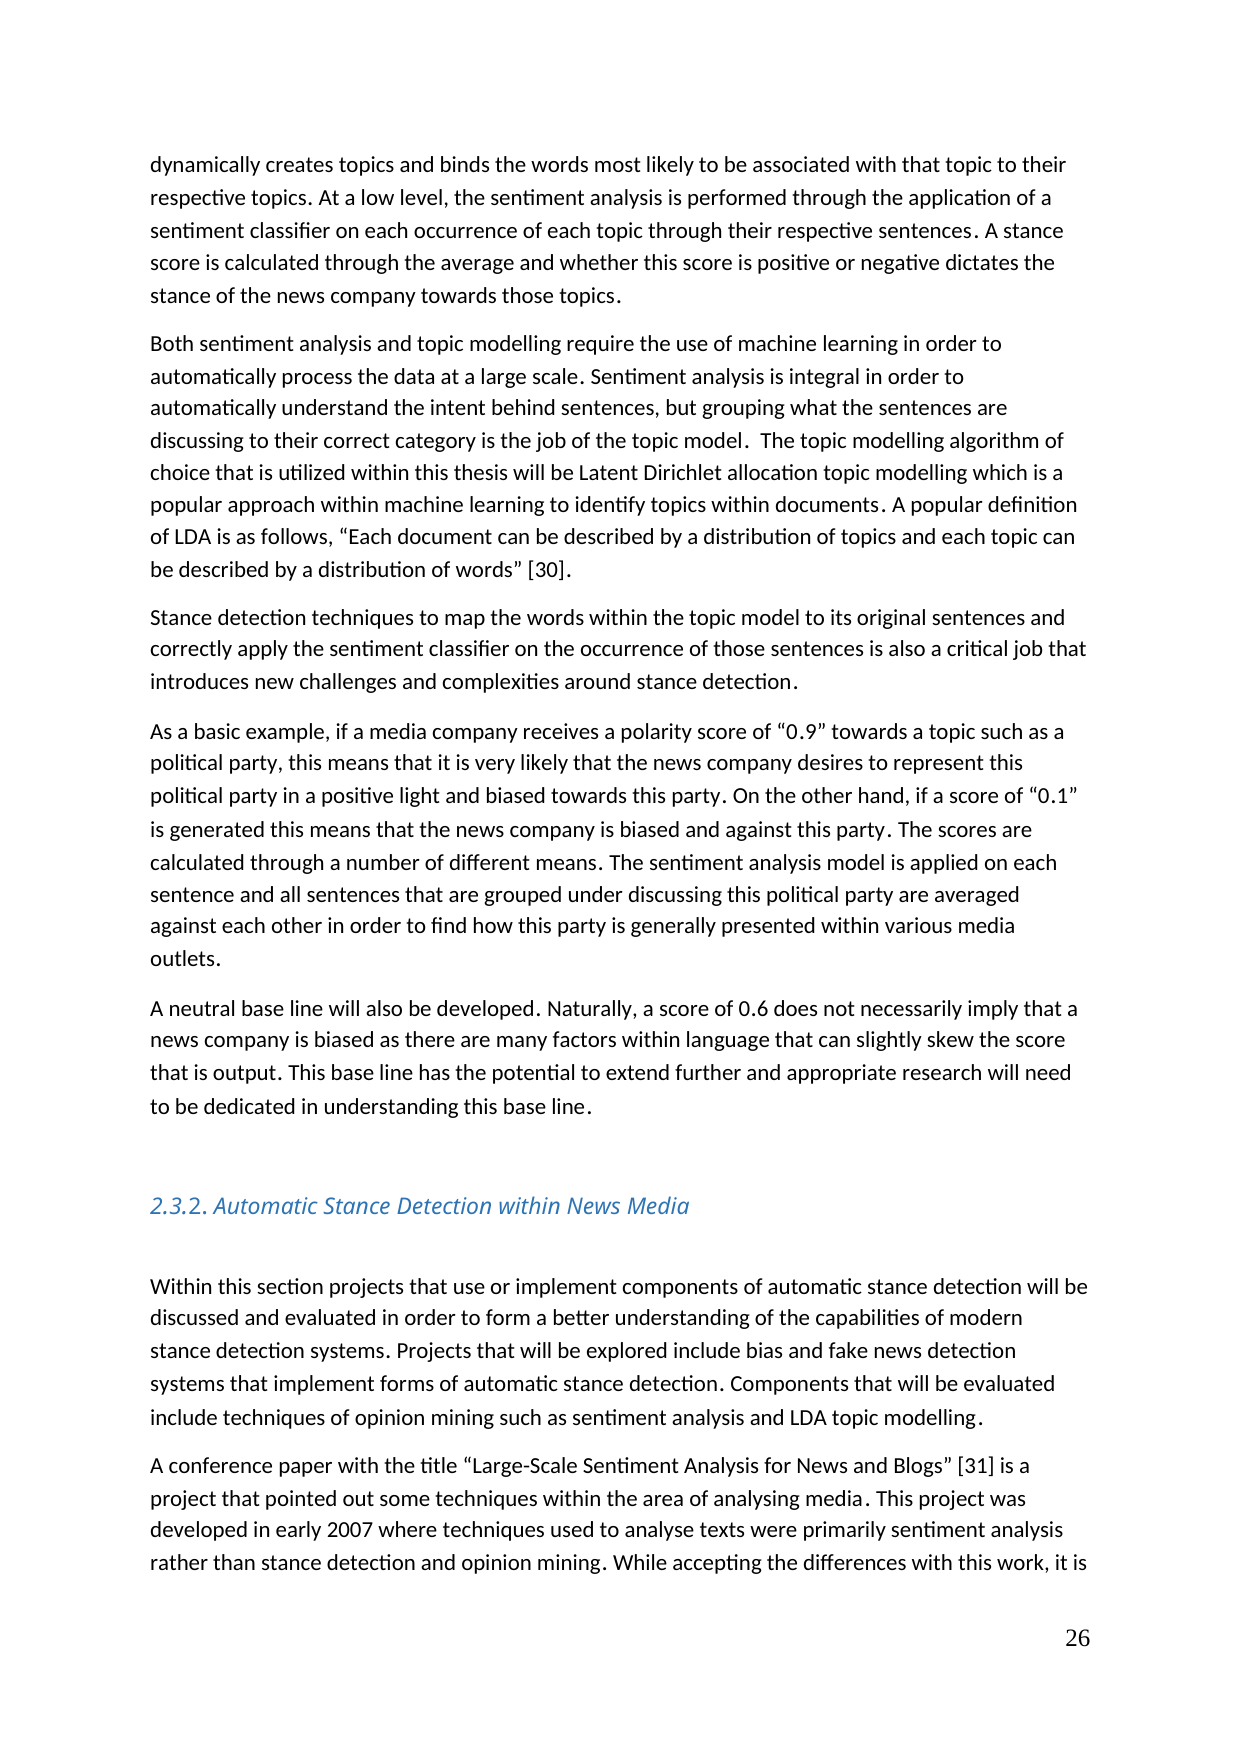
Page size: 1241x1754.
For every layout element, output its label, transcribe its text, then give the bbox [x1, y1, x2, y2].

text Both sentiment analysis and topic modelling require the use of machine learning in order to automatically process the data at a large scale. Sentiment analysis is integral in order to automatically understand the intent behind sentences, but grouping what the sentences are discussing to their correct category is the job of the topic model. The topic modelling algorithm of choice that is utilized within this thesis will be Latent Dirichlet allocation topic modelling which is a popular approach within machine learning to identify topics within documents. A popular definition of LDA is as follows, “Each document can be described by a distribution of topics and each topic can be described by a distribution of words” [30]. [150, 329, 1090, 583]
text As a basic example, if a media company receives a polarity score of “0.9” towards a topic such as a political party, this means that it is very likely that the news company desires to represent this political party in a positive light and biased towards this party. On the other hand, if a score of “0.1” is generated this means that the news company is biased and against this party. The scores are calculated through a number of different means. The sentiment analysis model is applied on each sentence and all sentences that are grouped under discussing this political party are averaged against each other in order to find how this party is generally presented within various media outlets. [150, 715, 1090, 972]
text Stance detection techniques to map the words within the topic model to its original sentences and correctly apply the sentiment classifier on the occurrence of those sentences is also a critical job that introduces new challenges and complexities around stance detection. [150, 603, 1090, 695]
text Within this section projects that use or implement components of automatic stance detection will be discussed and evaluated in order to form a better understanding of the capabilities of modern stance detection systems. Projects that will be explored include bias and fake news detection systems that implement forms of automatic stance detection. Components that will be evaluated include techniques of opinion mining such as sentiment analysis and LDA topic modelling. [150, 1272, 1090, 1432]
subtitle 2.3.2. Automatic Stance Detection within News Media [150, 1187, 1090, 1221]
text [150, 150, 1090, 309]
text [150, 1451, 1090, 1577]
text A neutral base line will also be developed. Naturally, a score of 0.6 does not necessarily imply that a news company is biased as there are many factors within language that can slightly skew the score that is output. This base line has the potential to extend further and appropriate research will need to be dedicated in understanding this base line. [150, 992, 1090, 1120]
